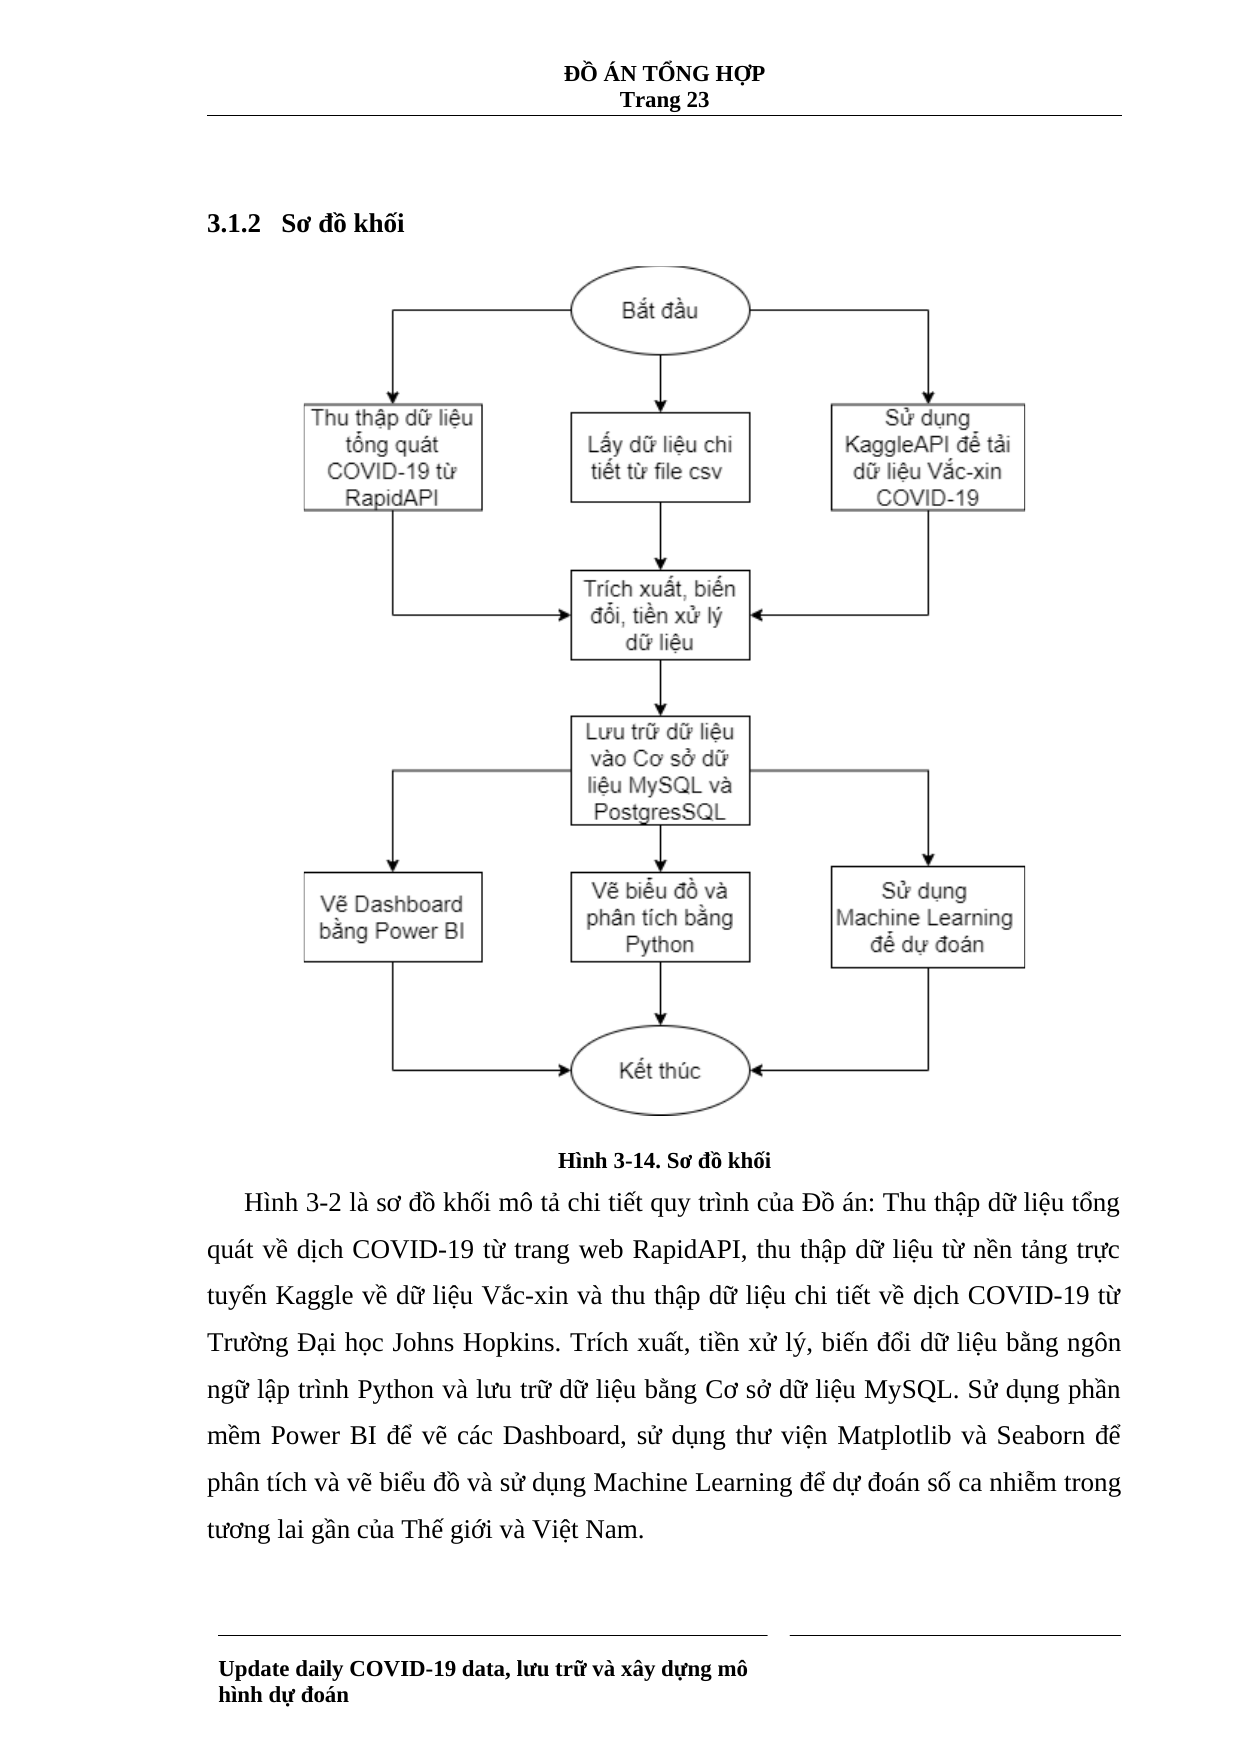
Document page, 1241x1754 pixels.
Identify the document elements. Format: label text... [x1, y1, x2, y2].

subtitle Sơ đồ khối [207, 207, 1122, 238]
picture [303, 266, 1026, 1116]
text Hình 3-2 là sơ đồ khối mô tả chi tiết quy trình của Đồ án: Thu thập dữ liệu tổng quát về dịch COVID-19 từ trang web RapidAPI, thu thập dữ liệu từ nền tảng trực tuyến Kaggle về dữ liệu Vắc-xin và thu thập dữ liệu chi tiết về dịch COVID-19 từ Trường Đại học Johns Hopkins. Trích xuất, tiền xử lý, biến đổi dữ liệu bằng ngôn ngữ lập trình Python và lưu trữ dữ liệu bằng Cơ sở dữ liệu MySQL. Sử dụng phần mềm Power BI để vẽ các Dashboard, sử dụng thư viện Matplotlib và Seaborn để phân tích và vẽ biểu đồ và sử dụng Machine Learning để dự đoán số ca nhiễm trong tương lai gần của Thế giới và Việt Nam. [207, 1186, 1122, 1544]
